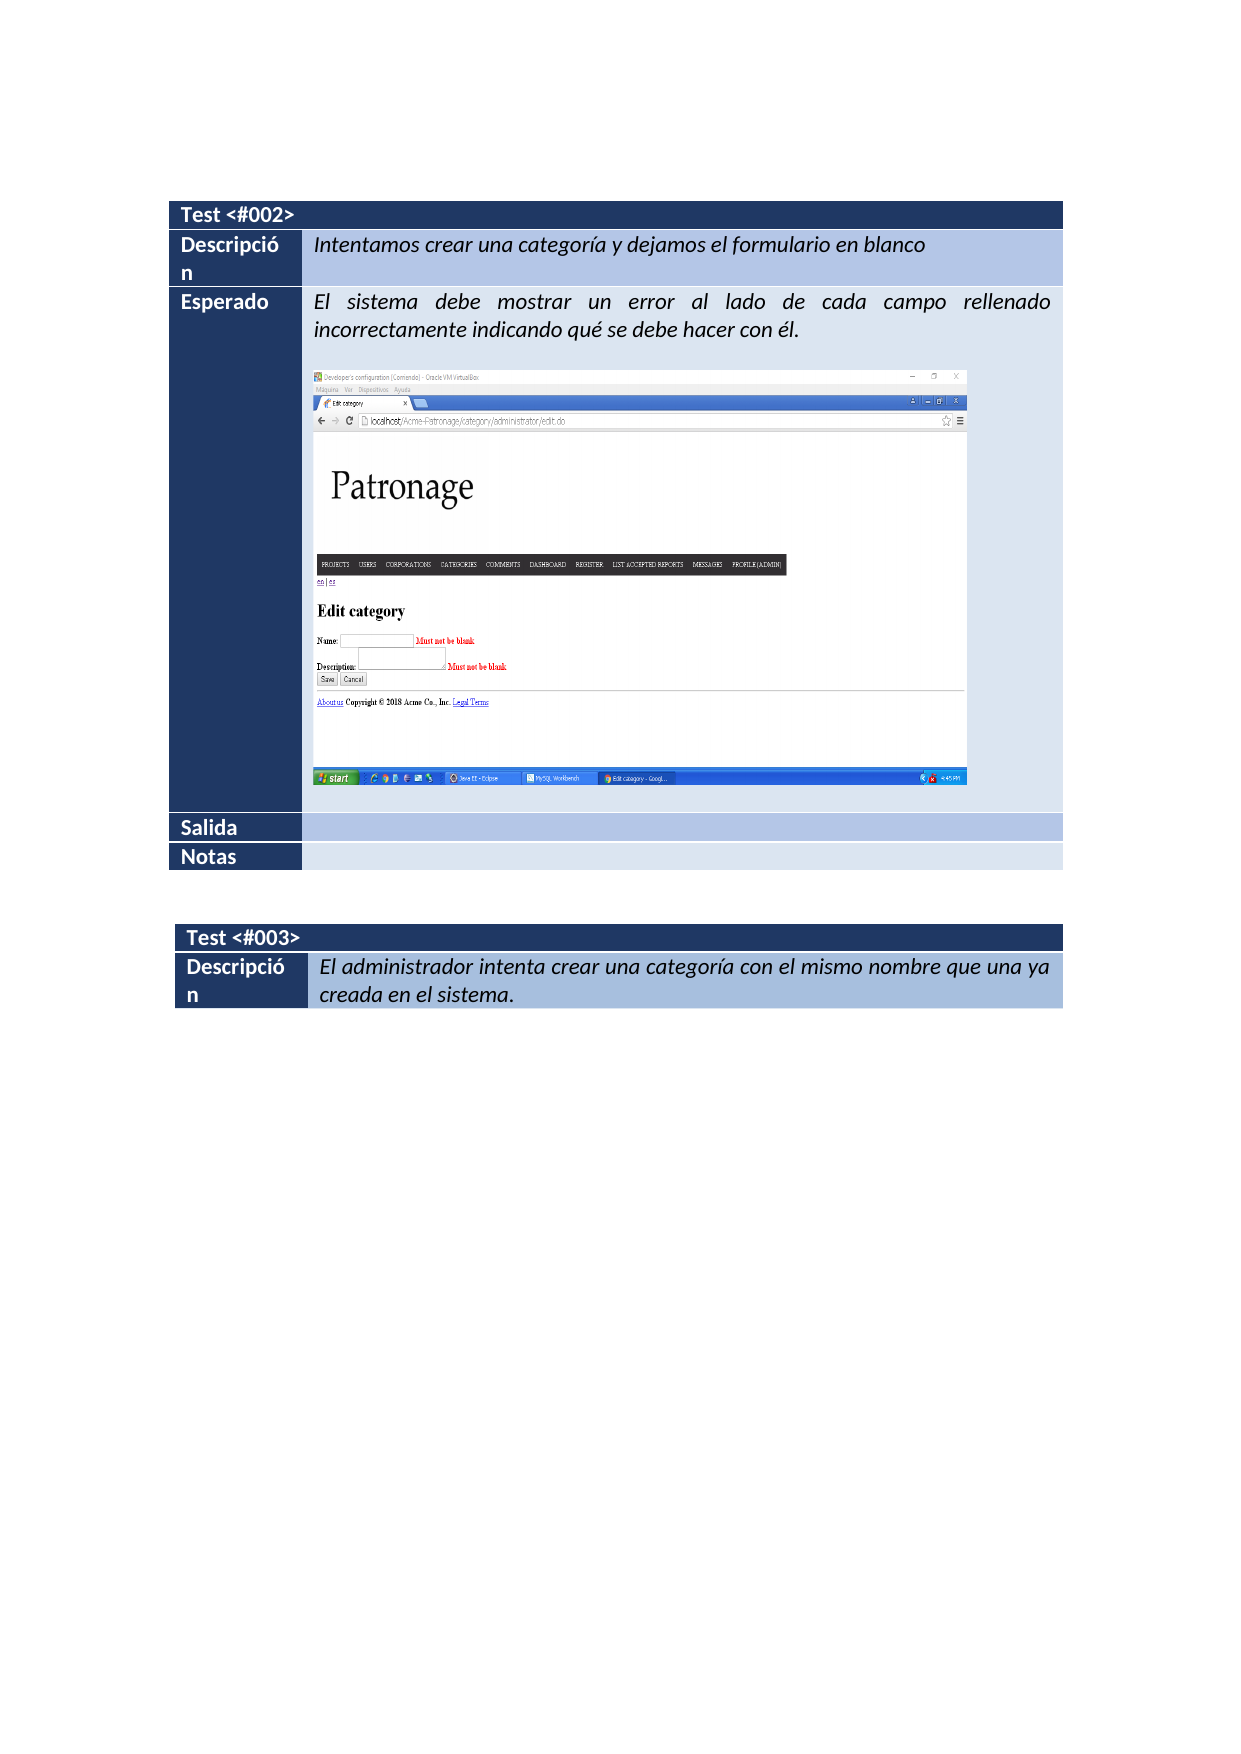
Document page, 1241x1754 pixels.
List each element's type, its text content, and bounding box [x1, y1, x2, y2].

table_cell Notas [169, 843, 302, 870]
picture [313, 370, 967, 785]
table_cell Esperado [169, 287, 302, 812]
table_cell Intentamos crear una categoría y dejamos el formulario en blanco [302, 230, 1063, 286]
table_cell [302, 843, 1063, 870]
table_cell El administrador intenta crear una categoría con el mismo nombre que una ya creada en el sistema. [308, 953, 1063, 1008]
table_cell Descripción [175, 953, 308, 1008]
table_header Test <#002> [169, 201, 1063, 229]
table_cell Descripción [169, 230, 302, 286]
table_cell El sistema debe mostrar un error al lado de cada campo rellenado incorrectamente indicando qué se debe hacer con él. [302, 287, 1063, 812]
table_header Test <#003> [175, 924, 1063, 951]
table_cell Salida [169, 813, 302, 841]
table_cell [302, 813, 1063, 841]
